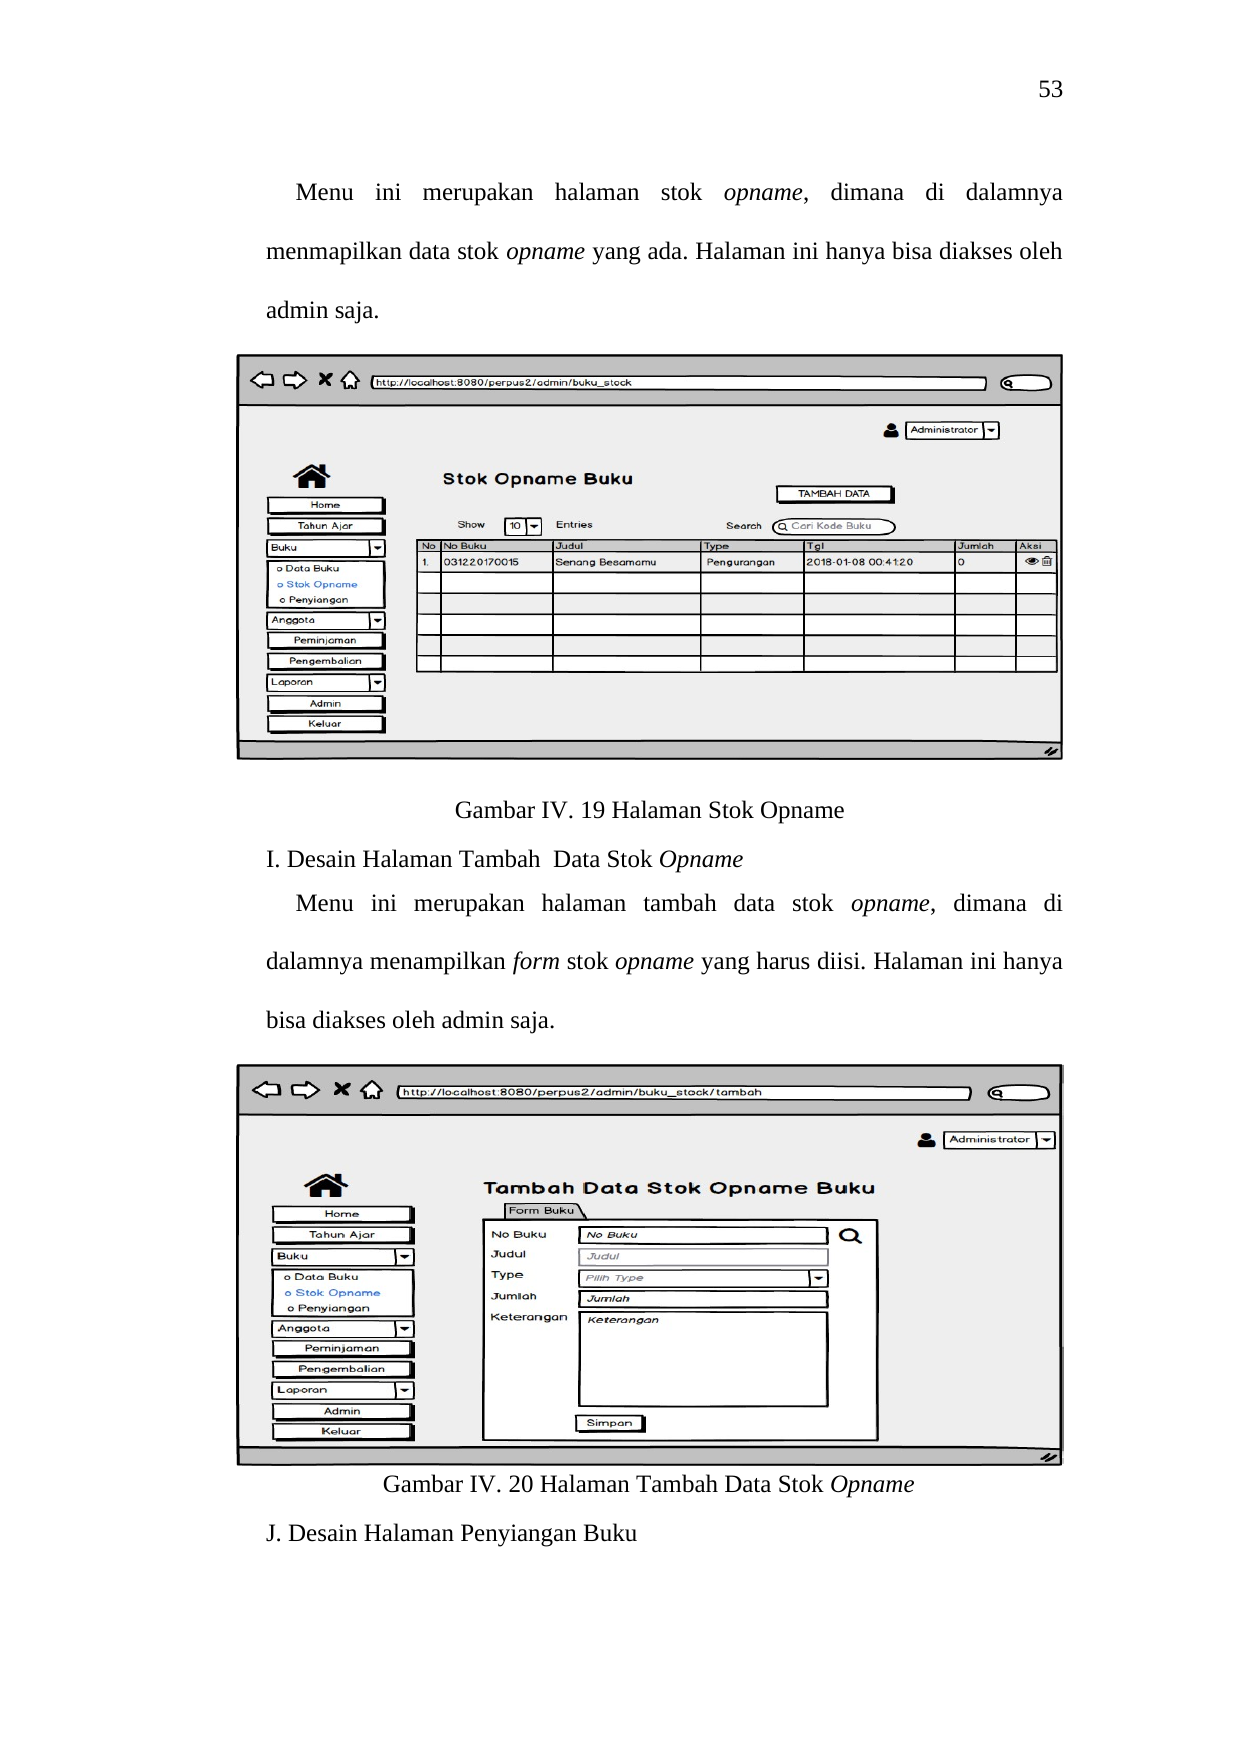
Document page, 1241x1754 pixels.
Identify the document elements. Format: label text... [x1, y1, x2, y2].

picture [236, 354, 1063, 760]
text Gambar IV. 20 Halaman Tambah Data Stok Opname [236, 1469, 1063, 1497]
text Gambar IV. 19 Halaman Stok Opname [236, 795, 1063, 824]
text I. Desain Halaman Tambah Data Stok Opname [266, 844, 1063, 873]
text Menu ini merupakan halaman tambah data stok opname, dimana di dalamnya menampilkan form stok opname yang harus diisi. Halaman ini hanya bisa diakses oleh admin saja. [266, 888, 1063, 1034]
text Menu ini merupakan halaman stok opname, dimana di dalamnya menmapilkan data stok opname yang ada. Halaman ini hanya bisa diakses oleh admin saja. [266, 177, 1063, 324]
picture [236, 1064, 1064, 1466]
text J. Desain Halaman Penyiangan Buku [266, 1518, 1063, 1547]
